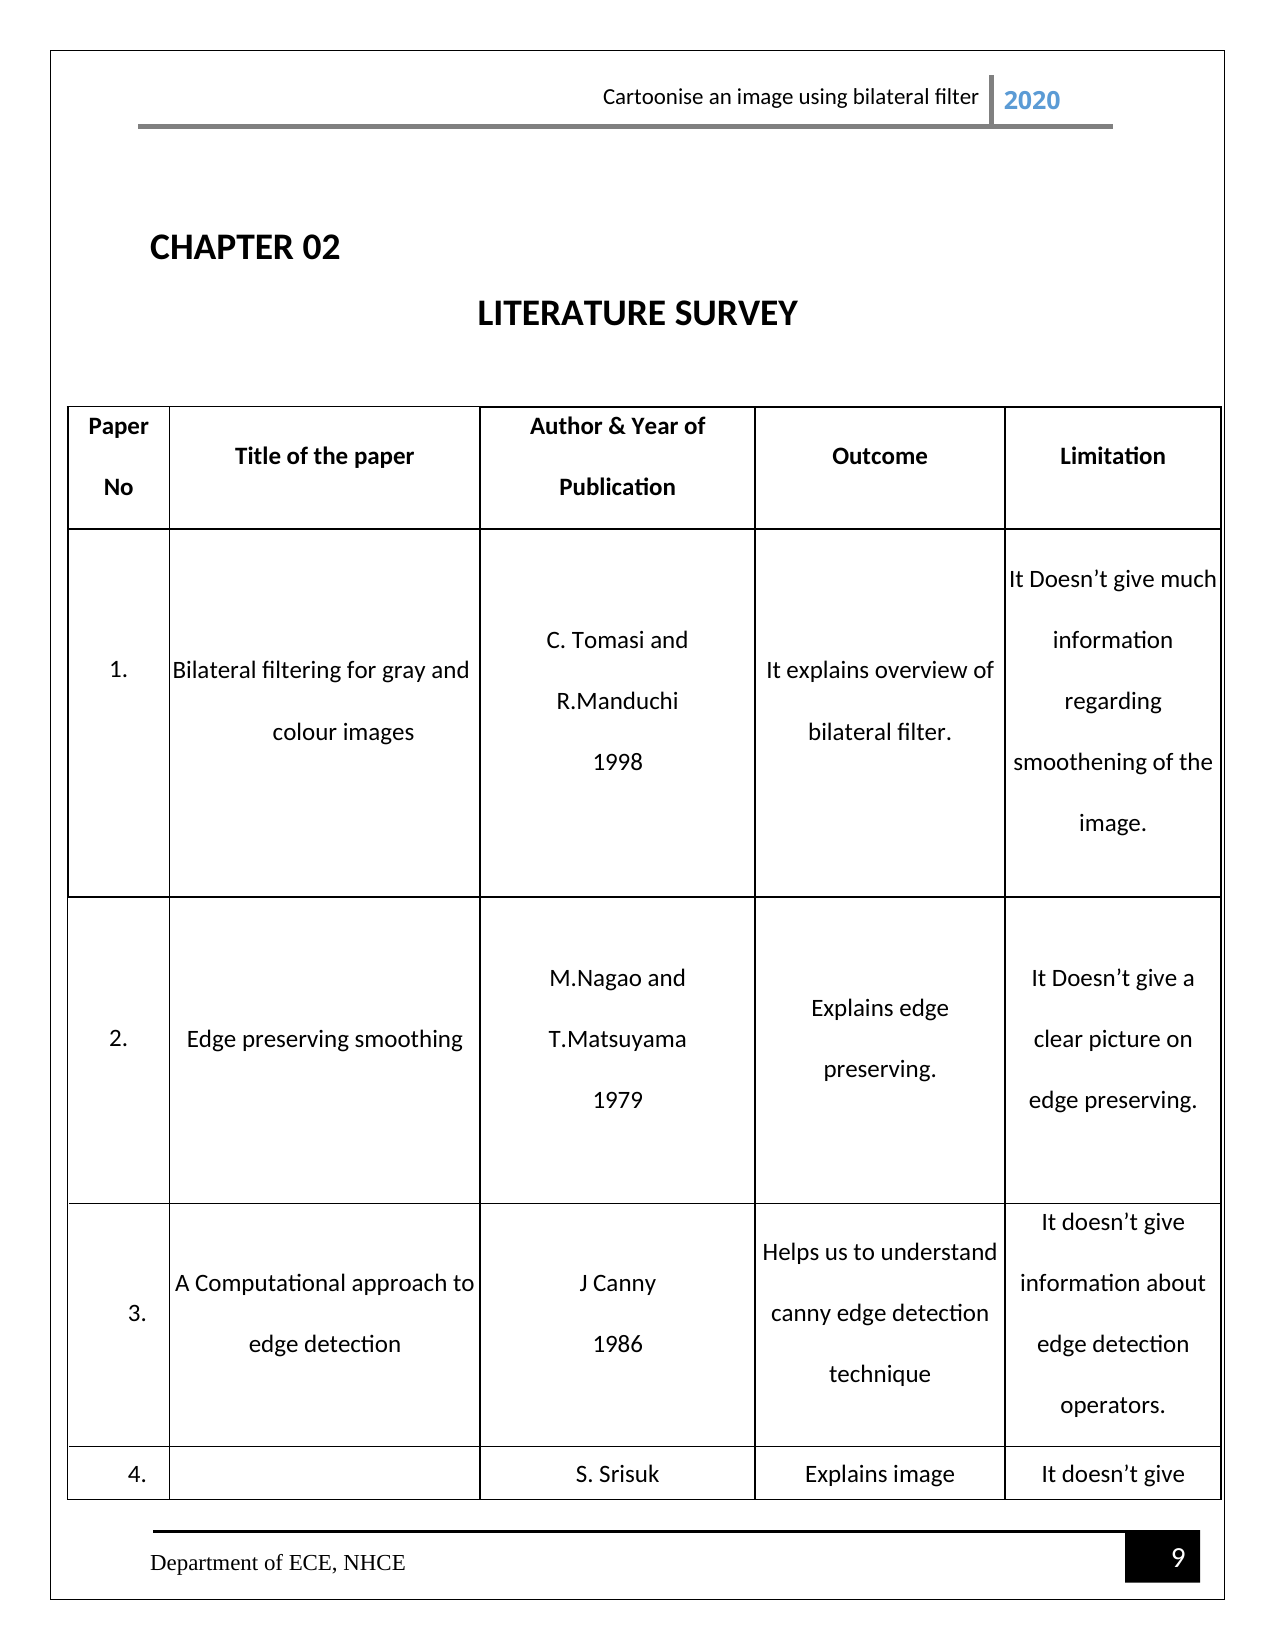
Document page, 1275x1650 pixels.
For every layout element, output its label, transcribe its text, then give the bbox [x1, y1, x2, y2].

table_cell C. Tomasi and R.Manduchi 1998 [481, 530, 754, 896]
text CHAPTER 02 [150, 223, 1125, 269]
table_cell J Canny 1986 [481, 1204, 754, 1446]
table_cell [170, 1447, 479, 1499]
table_cell 1. [69, 530, 169, 896]
table_cell Helps us to understand canny edge detection technique [756, 1204, 1004, 1446]
table_cell M.Nagao and T.Matsuyama 1979 [481, 898, 754, 1203]
table_header Title of the paper [170, 407, 479, 528]
table_cell 2. [68, 898, 169, 1203]
table_cell Explains edge preserving. [756, 898, 1004, 1203]
table_cell S. Srisuk 2014 [481, 1447, 754, 1499]
table_cell 4. [68, 1446, 169, 1499]
table_cell It Doesn’t give a clear picture on edge preserving. [1006, 898, 1220, 1203]
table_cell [756, 1447, 1004, 1499]
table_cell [1006, 1447, 1220, 1499]
table_header Outcome [756, 408, 1004, 528]
table_cell It explains overview of bilateral filter. [756, 530, 1004, 896]
table_header Paper No [69, 407, 169, 528]
table_cell A Computational approach to edge detection [170, 1204, 479, 1446]
table_cell Edge preserving smoothing [170, 898, 479, 1203]
table_cell 3. [68, 1203, 169, 1446]
table_header Author & Year of Publication [481, 408, 754, 528]
table_cell Bilateral filtering for gray and colour images [170, 530, 479, 896]
table_cell It doesn’t give information about edge detection operators. [1006, 1204, 1220, 1446]
text LITERATURE SURVEY [150, 289, 1125, 335]
table_cell It Doesn’t give much information regarding smoothening of the image. [1006, 530, 1220, 896]
table_header Limitation [1006, 408, 1220, 528]
